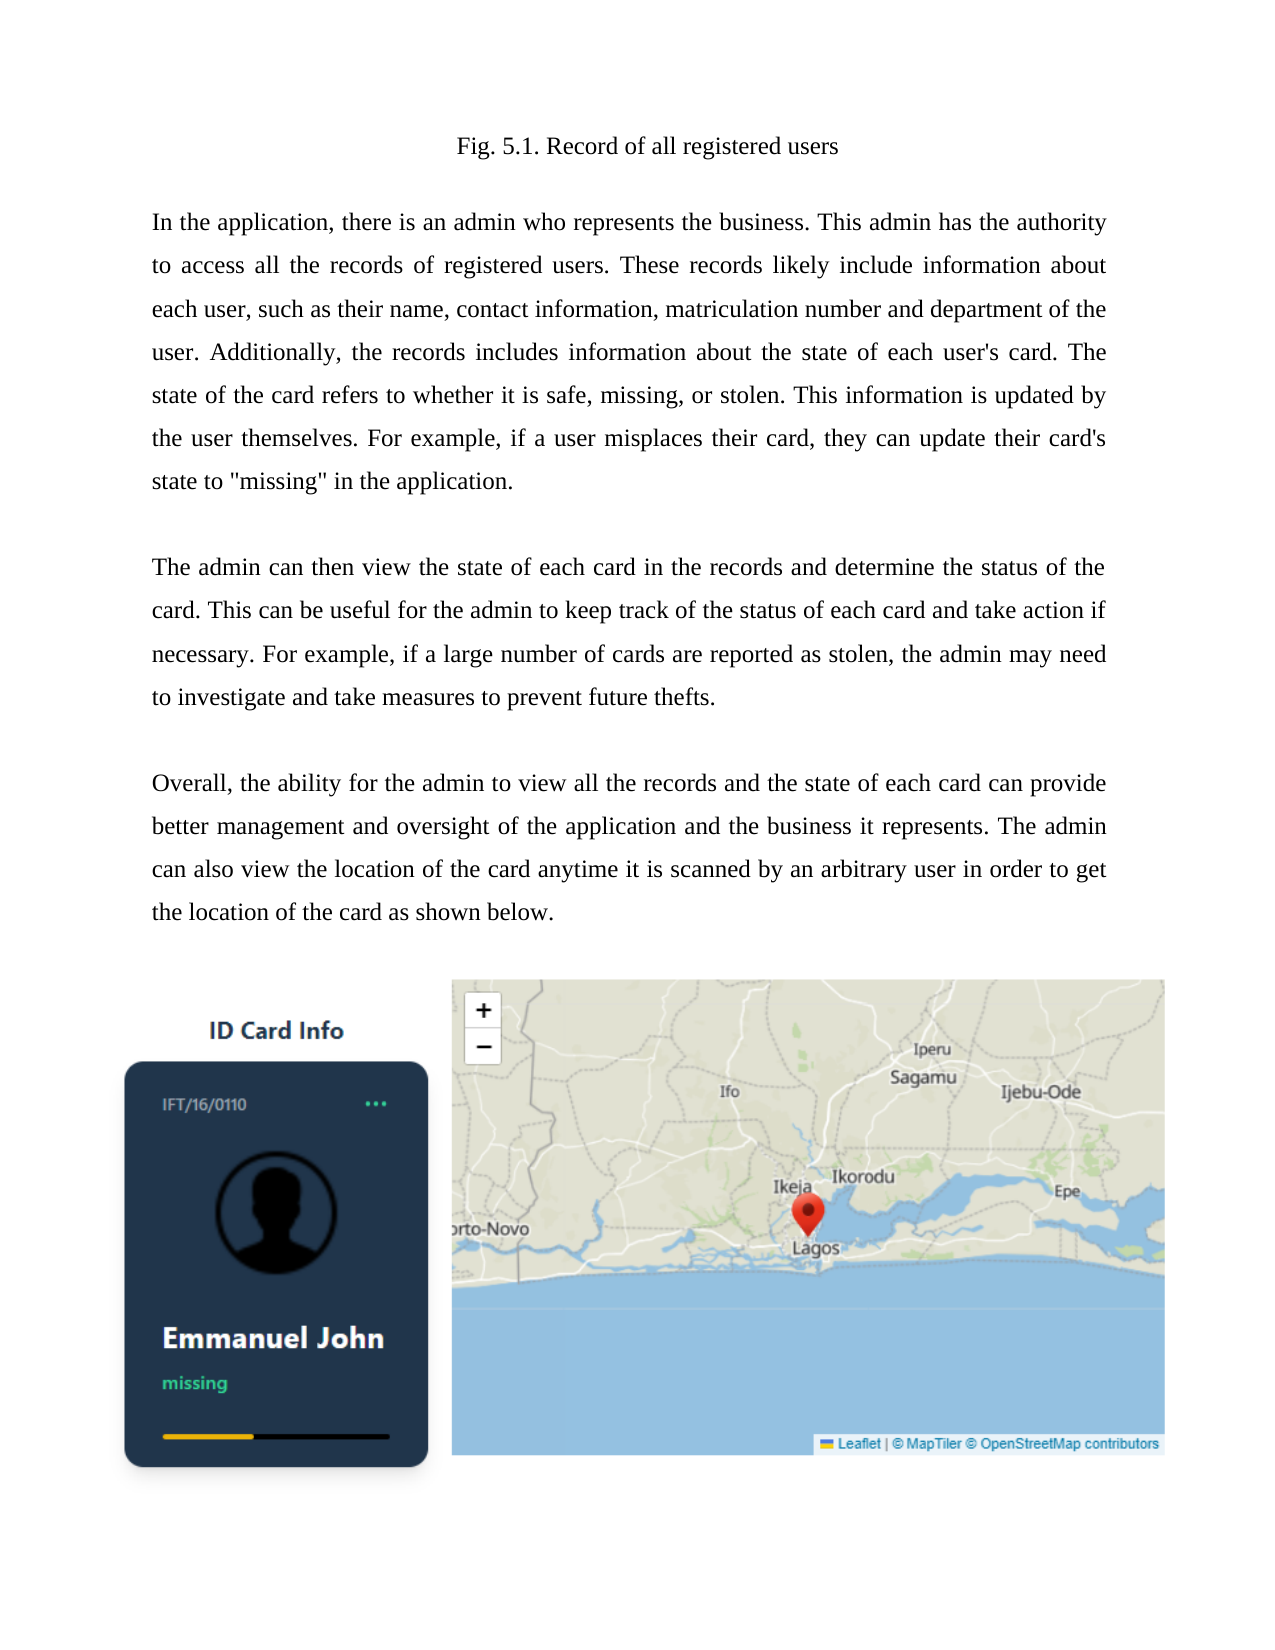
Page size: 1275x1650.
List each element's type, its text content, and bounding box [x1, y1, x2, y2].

text In the application, there is an admin who represents the business. This admin has the authority to access all the records of registered users. These records likely include information about each user, such as their name, contact information, matriculation number and department of the user. Additionally, the records includes information about the state of each user's card. The state of the card refers to whether it is safe, missing, or stolen. This information is updated by the user themselves. For example, if a user misplaces their card, they can update their card's state to "missing" in the application. [152, 207, 1108, 495]
subtitle Fig. 5.1. Record of all registered users [152, 131, 1144, 160]
text The admin can then view the state of each card in the records and determine the status of the card. This can be useful for the admin to keep track of the status of each card and take action if necessary. For example, if a large number of cards are reported as stolen, the admin may need to investigate and take measures to prevent future thefts. [152, 552, 1108, 711]
picture [89, 940, 1192, 1497]
text Overall, the ability for the admin to view all the records and the state of each card can provide better management and oversight of the application and the business it represents. The admin can also view the location of the card anytime it is scanned by an arbitrary user in order to get the location of the card as shown below. [152, 768, 1108, 926]
